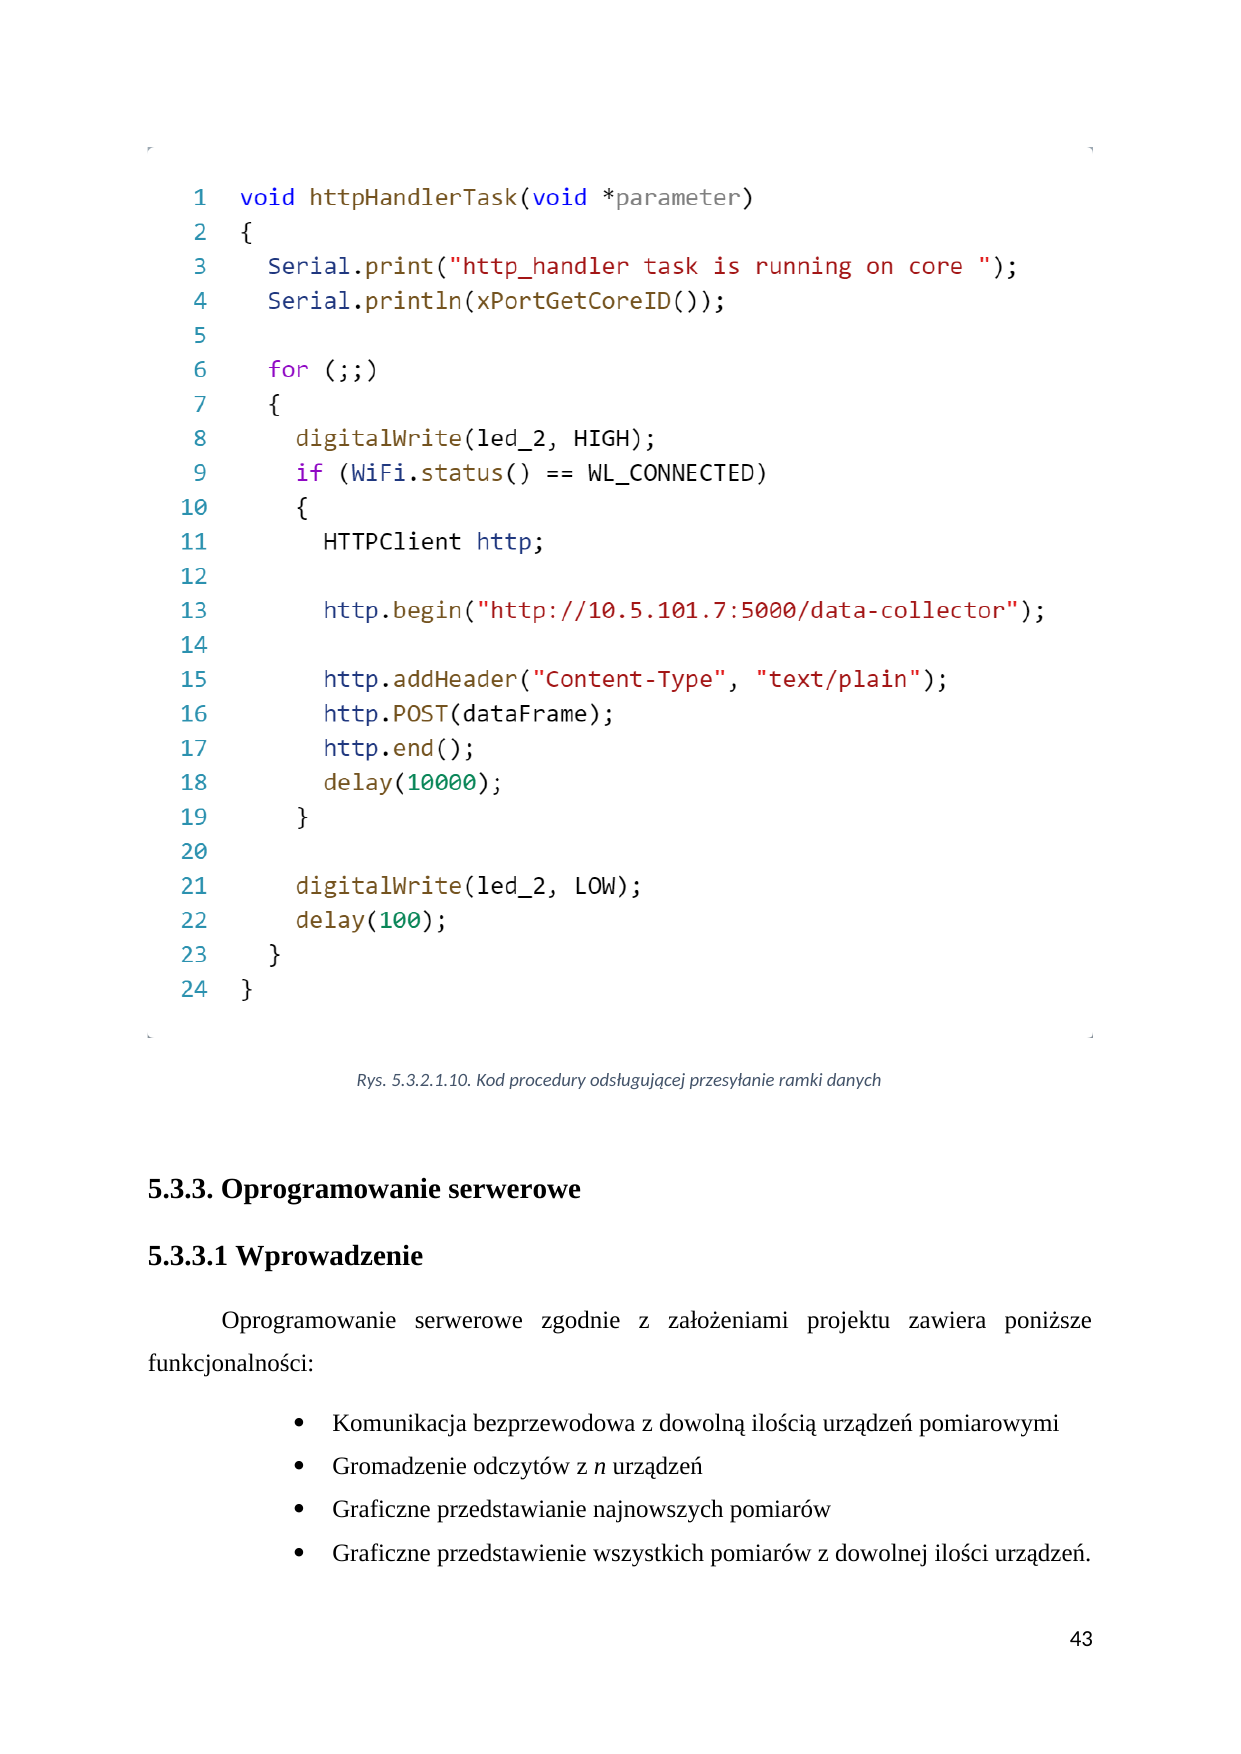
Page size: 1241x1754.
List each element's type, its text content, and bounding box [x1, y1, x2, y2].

list Graficzne przedstawienie wszystkich pomiarów z dowolnej ilości urządzeń. [294, 1538, 1093, 1566]
text Oprogramowanie serwerowe zgodnie z założeniami projektu zawiera poniższe funkcjonalności: [148, 1305, 1093, 1377]
list Komunikacja bezprzewodowa z dowolną ilością urządzeń pomiarowymi [294, 1408, 1093, 1437]
picture [147, 147, 1093, 1038]
list Graficzne przedstawianie najnowszych pomiarów [294, 1494, 1093, 1523]
text Rys. 5.3.2.1.10. Kod procedury odsługującej przesyłanie ramki danych [148, 1068, 1093, 1091]
list Gromadzenie odczytów z n urządzeń [294, 1451, 1093, 1480]
text 5.3.3. Oprogramowanie serwerowe [148, 1171, 1093, 1205]
text 5.3.3.1 Wprowadzenie [148, 1238, 1093, 1272]
